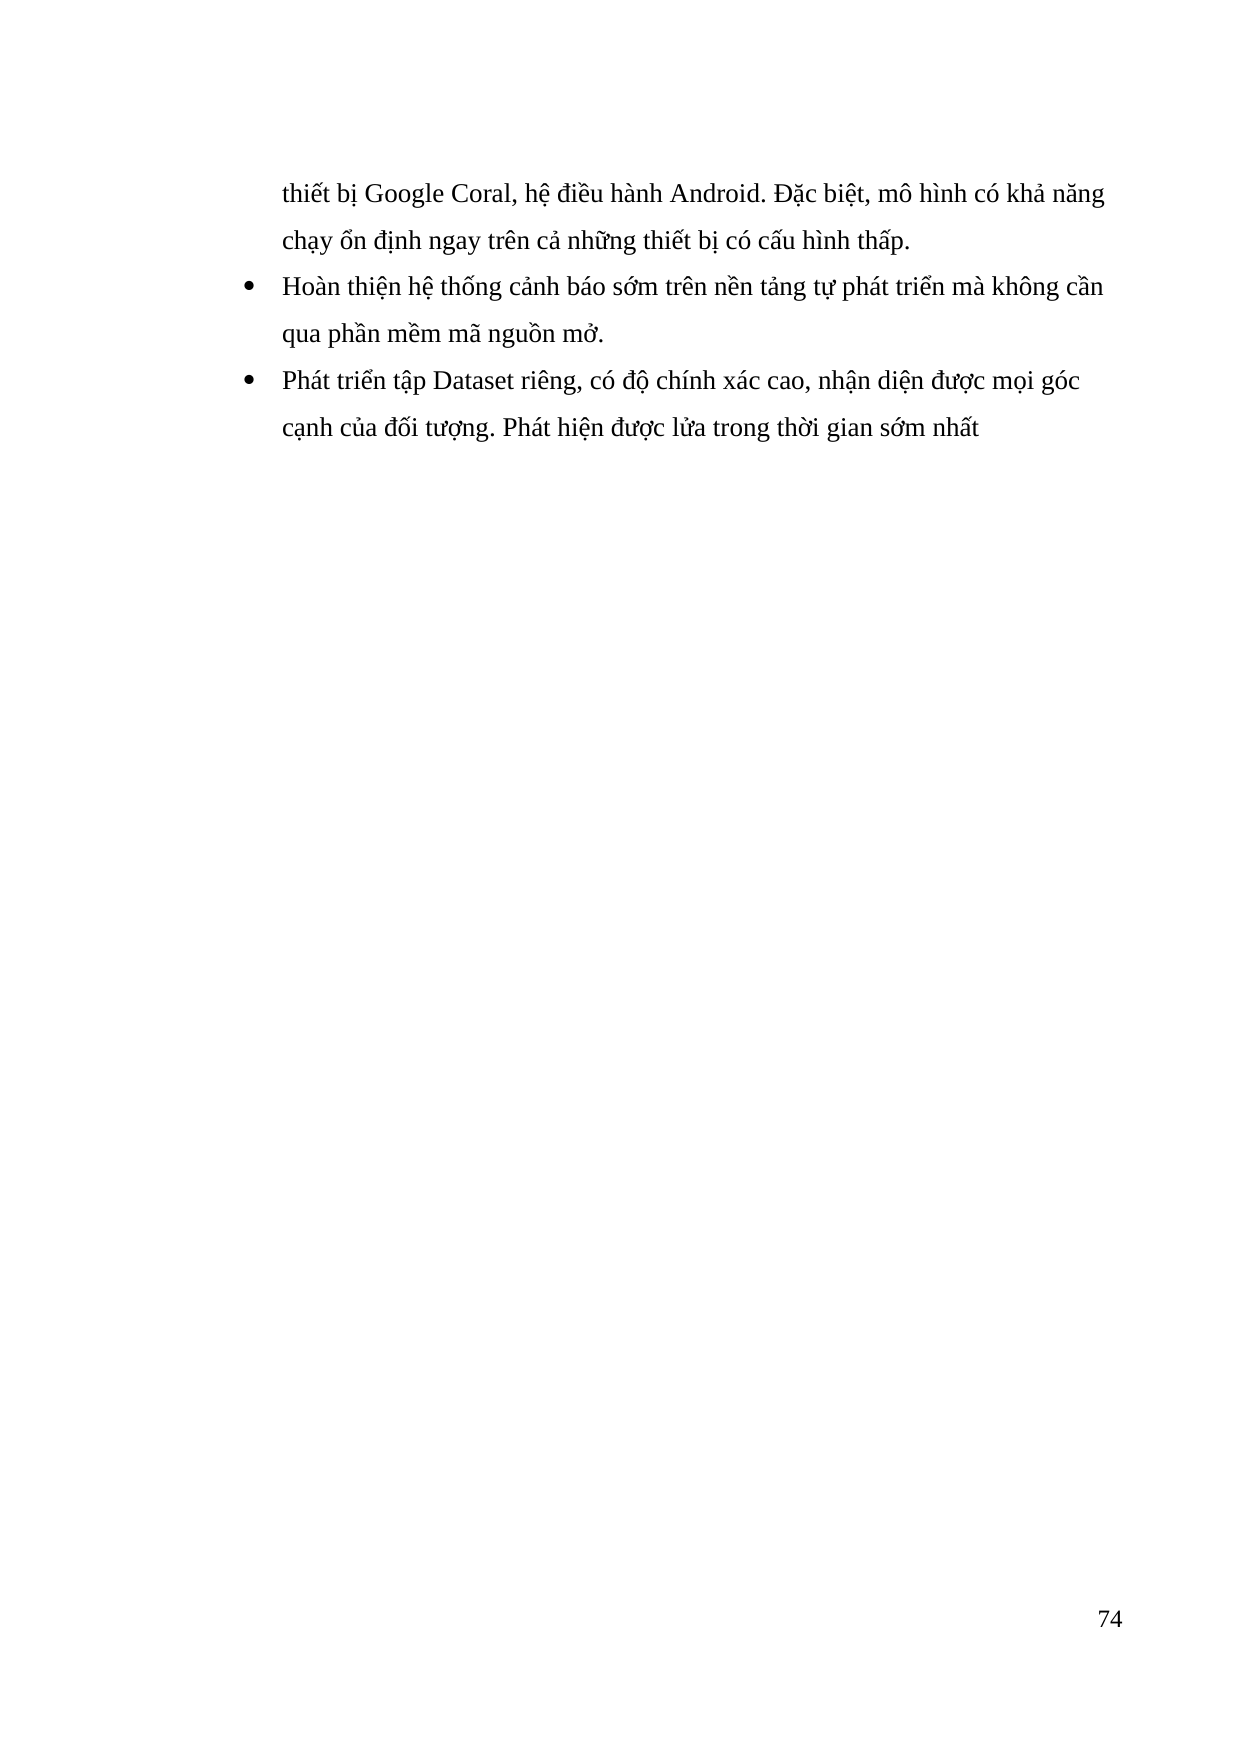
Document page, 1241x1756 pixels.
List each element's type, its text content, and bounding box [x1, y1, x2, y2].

list Hoàn thiện hệ thống cảnh báo sớm trên nền tảng tự phát triển mà không cần qua phần mềm mã nguồn mở. [244, 271, 1122, 348]
list Phát triển tập Dataset riêng, có độ chính xác cao, nhận diện được mọi góc cạnh của đối tượng. Phát hiện được lửa trong thời gian sớm nhất [244, 364, 1122, 442]
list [244, 177, 1122, 255]
